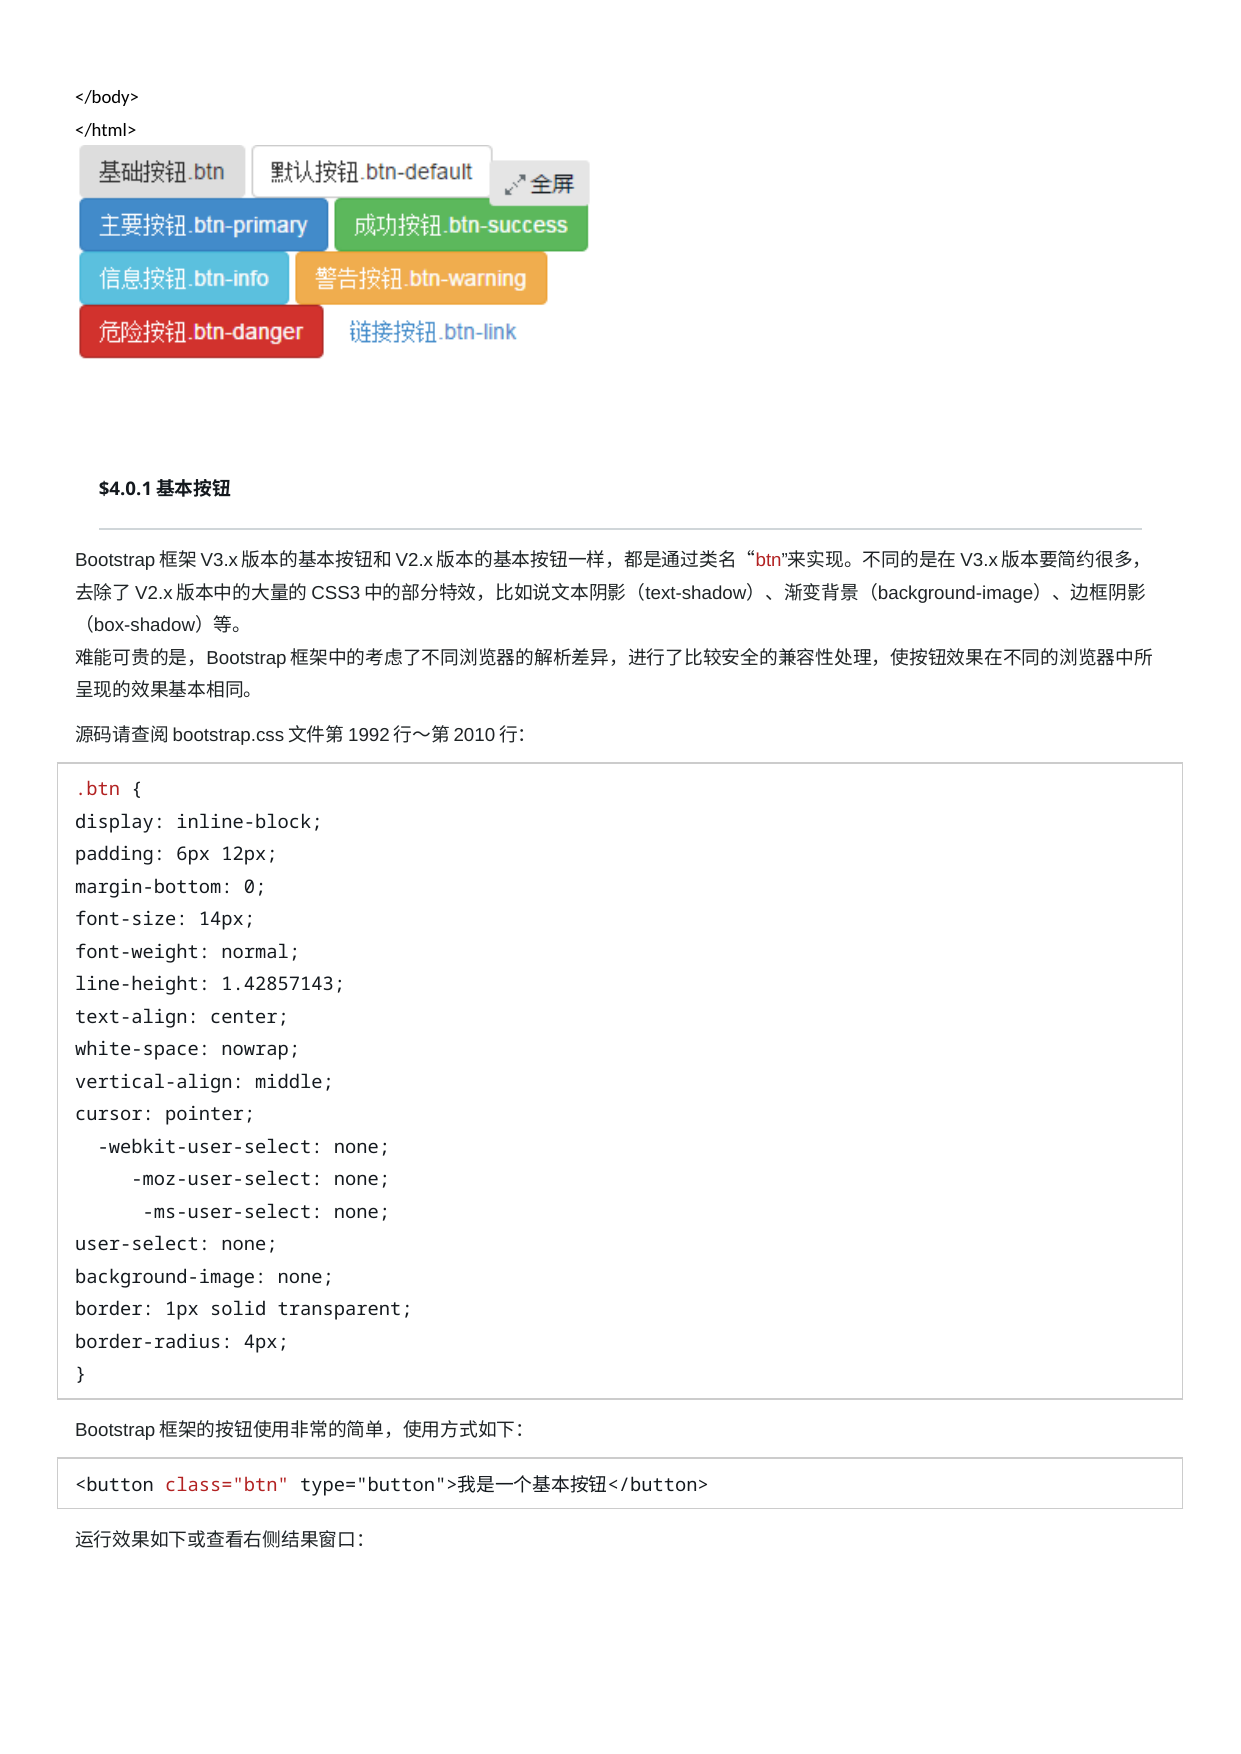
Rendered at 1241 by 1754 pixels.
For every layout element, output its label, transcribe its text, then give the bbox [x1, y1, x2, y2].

text line-height: 1.42857143; [75, 967, 1165, 1000]
text vertical-align: middle; [75, 1065, 1165, 1097]
subtitle $4.0.1基本按钮 [98, 471, 1142, 530]
text user-select: none; [75, 1227, 1165, 1260]
text -webkit-user-select: none; [75, 1130, 1165, 1162]
text text-align: center; [75, 1000, 1165, 1032]
text -ms-user-select: none; [75, 1195, 1165, 1227]
text .btn { [58, 764, 1182, 805]
text <button class="btn" type="button">我是一个基本按钮</button> [58, 1459, 1182, 1508]
text </body> [75, 81, 1165, 113]
text cursor: pointer; [75, 1097, 1165, 1130]
picture [75, 145, 604, 407]
text } [58, 1347, 1182, 1398]
text padding: 6px 12px; [75, 837, 1165, 870]
text white-space: nowrap; [75, 1032, 1165, 1065]
text -moz-user-select: none; [75, 1162, 1165, 1195]
text display: inline-block; [75, 805, 1165, 837]
text font-weight: normal; [75, 935, 1165, 967]
text border: 1px solid transparent; [75, 1292, 1165, 1325]
text 运行效果如下或查看右侧结果窗口： [75, 1522, 1165, 1554]
text 源码请查阅bootstrap.css文件第1992行～第2010行： [75, 717, 1165, 750]
text </html> [75, 113, 1165, 146]
text font-size: 14px; [75, 902, 1165, 935]
text margin-bottom: 0; [75, 870, 1165, 902]
text Bootstrap框架V3.x版本的基本按钮和V2.x版本的基本按钮一样，都是通过类名“btn”来实现。不同的是在V3.x版本要简约很多，去除了V2.x版本中的大量的CSS3中的部分特效，比如说文本阴影（text-shadow）、渐变背景（background-image）、边框阴影（box-shadow）等。 难能可贵的是，Bootstrap框架中的考虑了不同浏览器的解析差异，进行了比较安全的兼容性处理，使按钮效果在不同的浏览器中所呈现的效果基本相同。 [75, 542, 1165, 705]
text background-image: none; [75, 1260, 1165, 1292]
text Bootstrap框架的按钮使用非常的简单，使用方式如下： [75, 1412, 1165, 1444]
text border-radius: 4px; [75, 1325, 1165, 1347]
